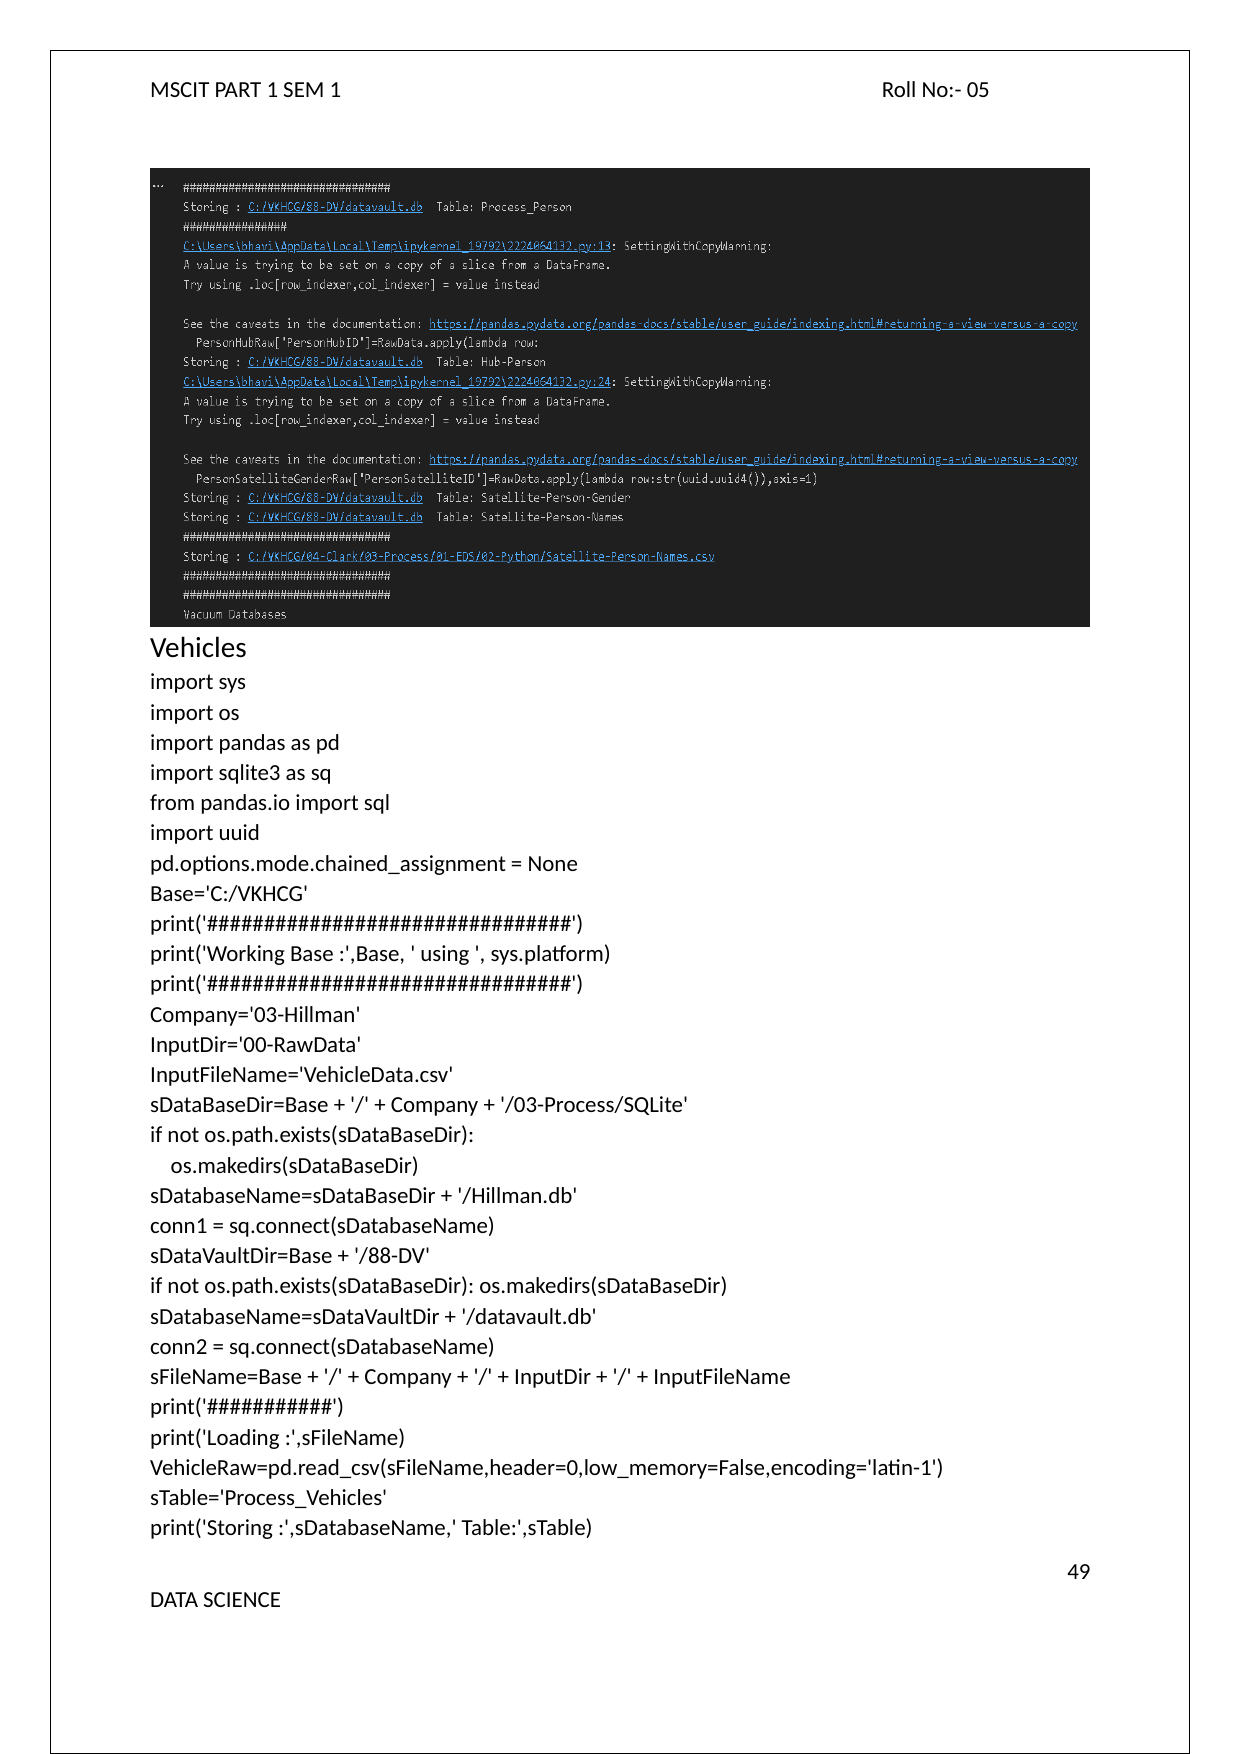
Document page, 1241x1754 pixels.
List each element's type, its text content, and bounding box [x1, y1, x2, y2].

text import os [150, 698, 1090, 726]
text if not os.path.exists(sDataBaseDir): [150, 1121, 1090, 1149]
text Base='C:/VKHCG' [150, 879, 1090, 907]
text print('################################') [150, 909, 1090, 937]
text print('################################') [150, 969, 1090, 998]
text conn2 = sq.connect(sDatabaseName) [150, 1332, 1090, 1360]
text sDataVaultDir=Base + '/88-DV' [150, 1241, 1090, 1269]
text VehicleRaw=pd.read_csv(sFileName,header=0,low_memory=False,encoding='latin-1') [150, 1453, 1090, 1481]
text print('Working Base :',Base, ' using ', sys.platform) [150, 939, 1090, 967]
text pd.options.mode.chained_assignment = None [150, 849, 1090, 877]
text from pandas.io import sql [150, 788, 1090, 816]
text Vehicles [150, 629, 1090, 665]
text sFileName=Base + '/' + Company + '/' + InputDir + '/' + InputFileName [150, 1362, 1090, 1390]
text import uuid [150, 818, 1090, 847]
text sDatabaseName=sDataVaultDir + '/datavault.db' [150, 1302, 1090, 1330]
text print('Loading :',sFileName) [150, 1423, 1090, 1451]
text if not os.path.exists(sDataBaseDir): os.makedirs(sDataBaseDir) [150, 1272, 1090, 1300]
text InputDir='00-RawData' [150, 1030, 1090, 1058]
text import sys [150, 667, 1090, 696]
picture [150, 168, 1090, 627]
text InputFileName='VehicleData.csv' [150, 1060, 1090, 1088]
text print('Storing :',sDatabaseName,' Table:',sTable) [150, 1513, 1090, 1541]
text sDataBaseDir=Base + '/' + Company + '/03-Process/SQLite' [150, 1090, 1090, 1118]
text import sqlite3 as sq [150, 758, 1090, 786]
text print('###########') [150, 1392, 1090, 1421]
text os.makedirs(sDataBaseDir) [150, 1151, 1090, 1179]
text sDatabaseName=sDataBaseDir + '/Hillman.db' [150, 1181, 1090, 1209]
text conn1 = sq.connect(sDatabaseName) [150, 1211, 1090, 1239]
text sTable='Process_Vehicles' [150, 1483, 1090, 1511]
text Company='03-Hillman' [150, 1000, 1090, 1028]
text import pandas as pd [150, 728, 1090, 756]
